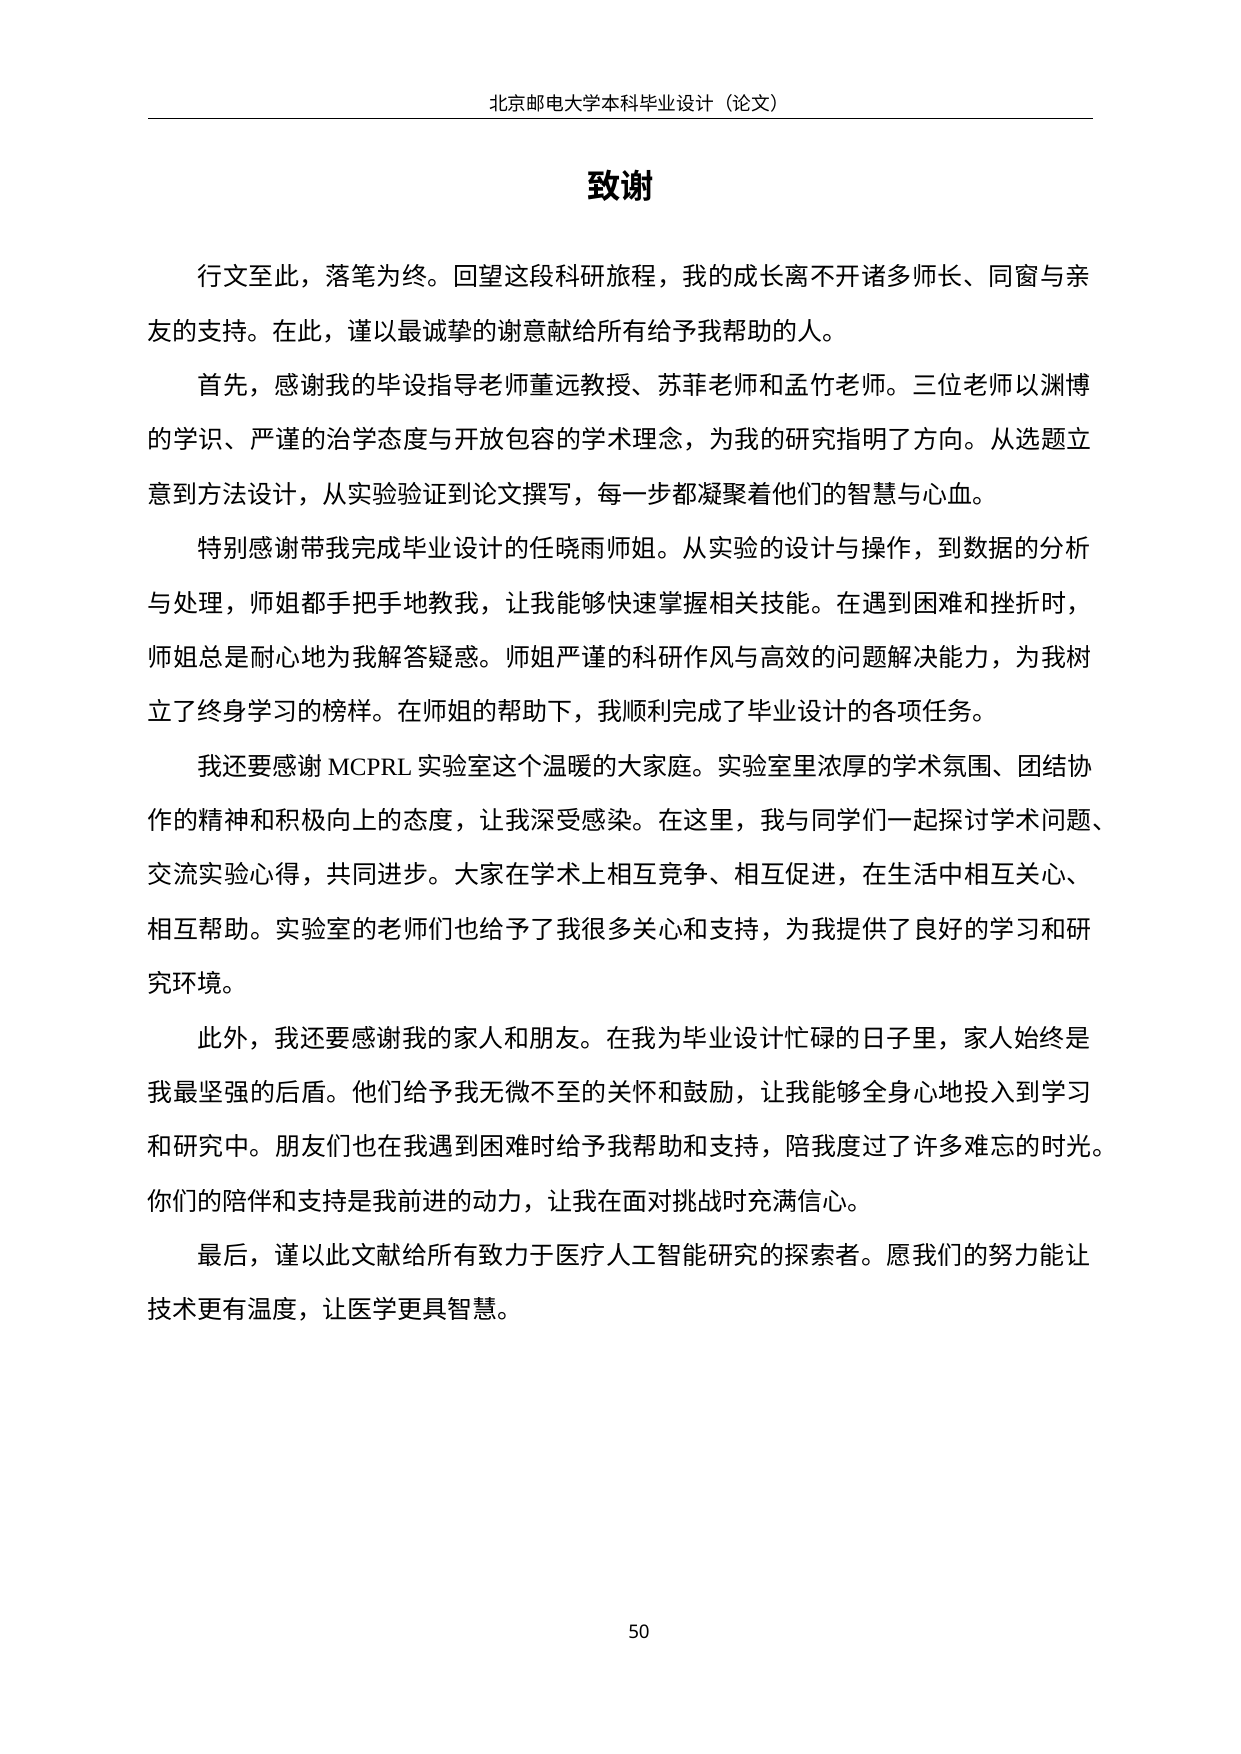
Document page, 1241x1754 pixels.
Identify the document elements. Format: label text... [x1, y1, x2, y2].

text 首先，感谢我的毕设指导老师董远教授、苏菲老师和孟竹老师。三位老师以渊博的学识、严谨的治学态度与开放包容的学术理念，为我的研究指明了方向。从选题立意到方法设计，从实验验证到论文撰写，每一步都凝聚着他们的智慧与心血。 [148, 366, 1093, 511]
subtitle 致谢 [148, 160, 1093, 208]
text 此外，我还要感谢我的家人和朋友。在我为毕业设计忙碌的日子里，家人始终是我最坚强的后盾。他们给予我无微不至的关怀和鼓励，让我能够全身心地投入到学习和研究中。朋友们也在我遇到困难时给予我帮助和支持，陪我度过了许多难忘的时光。你们的陪伴和支持是我前进的动力，让我在面对挑战时充满信心。 [148, 1018, 1093, 1217]
text 行文至此，落笔为终。回望这段科研旅程，我的成长离不开诸多师长、同窗与亲友的支持。在此，谨以最诚挚的谢意献给所有给予我帮助的人。 [148, 257, 1093, 347]
text 最后，谨以此文献给所有致力于医疗人工智能研究的探索者。愿我们的努力能让技术更有温度，让医学更具智慧。 [148, 1236, 1093, 1326]
text 特别感谢带我完成毕业设计的任晓雨师姐。从实验的设计与操作，到数据的分析与处理，师姐都手把手地教我，让我能够快速掌握相关技能。在遇到困难和挫折时，师姐总是耐心地为我解答疑惑。师姐严谨的科研作风与高效的问题解决能力，为我树立了终身学习的榜样。在师姐的帮助下，我顺利完成了毕业设计的各项任务。 [148, 529, 1093, 728]
text 我还要感谢MCPRL实验室这个温暖的大家庭。实验室里浓厚的学术氛围、团结协作的精神和积极向上的态度，让我深受感染。在这里，我与同学们一起探讨学术问题、交流实验心得，共同进步。大家在学术上相互竞争、相互促进，在生活中相互关心、相互帮助。实验室的老师们也给予了我很多关心和支持，为我提供了良好的学习和研究环境。 [148, 746, 1093, 1000]
